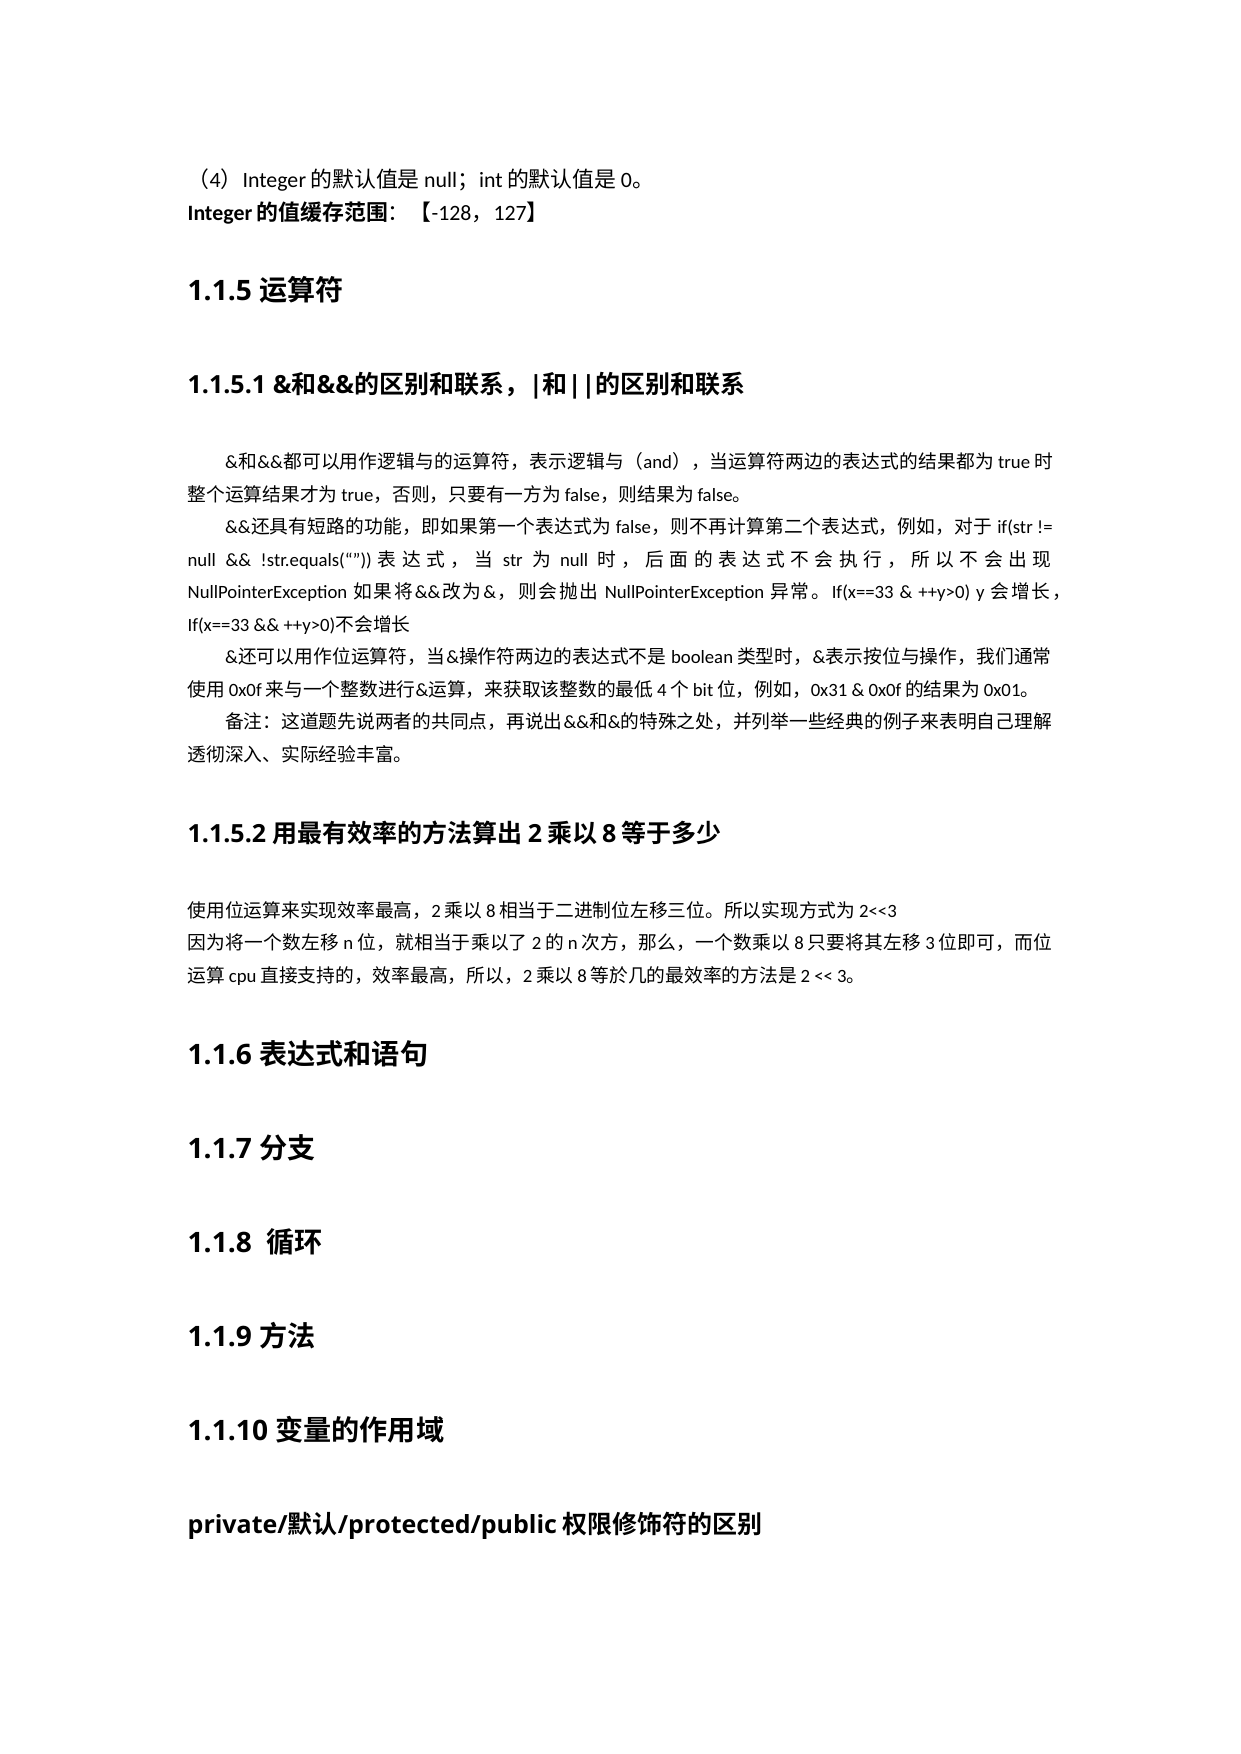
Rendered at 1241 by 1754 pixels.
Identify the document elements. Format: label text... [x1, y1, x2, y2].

text （4）Integer的默认值是null；int的默认值是0。 [187, 162, 1053, 194]
subtitle 1.1.6 表达式和语句 [187, 1019, 1053, 1084]
text &&还具有短路的功能，即如果第一个表达式为false，则不再计算第二个表达式，例如，对于if(str != null && !str.equals(“”))表达式，当str为null时，后面的表达式不会执行，所以不会出现NullPointerException如果将&&改为&，则会抛出NullPointerException异常。If(x==33 & ++y>0) y会增长，If(x==33 && ++y>0)不会增长 [187, 509, 1053, 639]
subtitle 1.1.8 循环 [187, 1208, 1053, 1273]
text 使用位运算来实现效率最高，2乘以8相当于二进制位左移三位。所以实现方式为2<<3 [187, 893, 1053, 925]
text 备注：这道题先说两者的共同点，再说出&&和&的特殊之处，并列举一些经典的例子来表明自己理解透彻深入、实际经验丰富。 [187, 704, 1053, 769]
subtitle 1.1.5 运算符 [187, 256, 1053, 321]
subtitle 1.1.5.1 &和&&的区别和联系，|和||的区别和联系 [187, 350, 1053, 415]
text &还可以用作位运算符，当&操作符两边的表达式不是boolean类型时，&表示按位与操作，我们通常使用0x0f来与一个整数进行&运算，来获取该整数的最低4个bit位，例如，0x31 & 0x0f的结果为0x01。 [187, 639, 1053, 704]
subtitle 1.1.5.2 用最有效率的方法算出2乘以8等于多少 [187, 799, 1053, 864]
subtitle 1.1.9 方法 [187, 1302, 1053, 1367]
text &和&&都可以用作逻辑与的运算符，表示逻辑与（and），当运算符两边的表达式的结果都为true时，整个运算结果才为true，否则，只要有一方为false，则结果为false。 [187, 444, 1053, 509]
subtitle 1.1.10 变量的作用域 [187, 1396, 1053, 1461]
subtitle 1.1.7 分支 [187, 1114, 1053, 1179]
text Integer的值缓存范围：【-128，127】 [187, 194, 1053, 227]
text 因为将一个数左移n位，就相当于乘以了2的n次方，那么，一个数乘以8只要将其左移3位即可，而位运算cpu直接支持的，效率最高，所以，2乘以8等於几的最效率的方法是2 << 3。 [187, 925, 1053, 990]
subtitle private/默认/protected/public权限修饰符的区别 [187, 1490, 1053, 1555]
